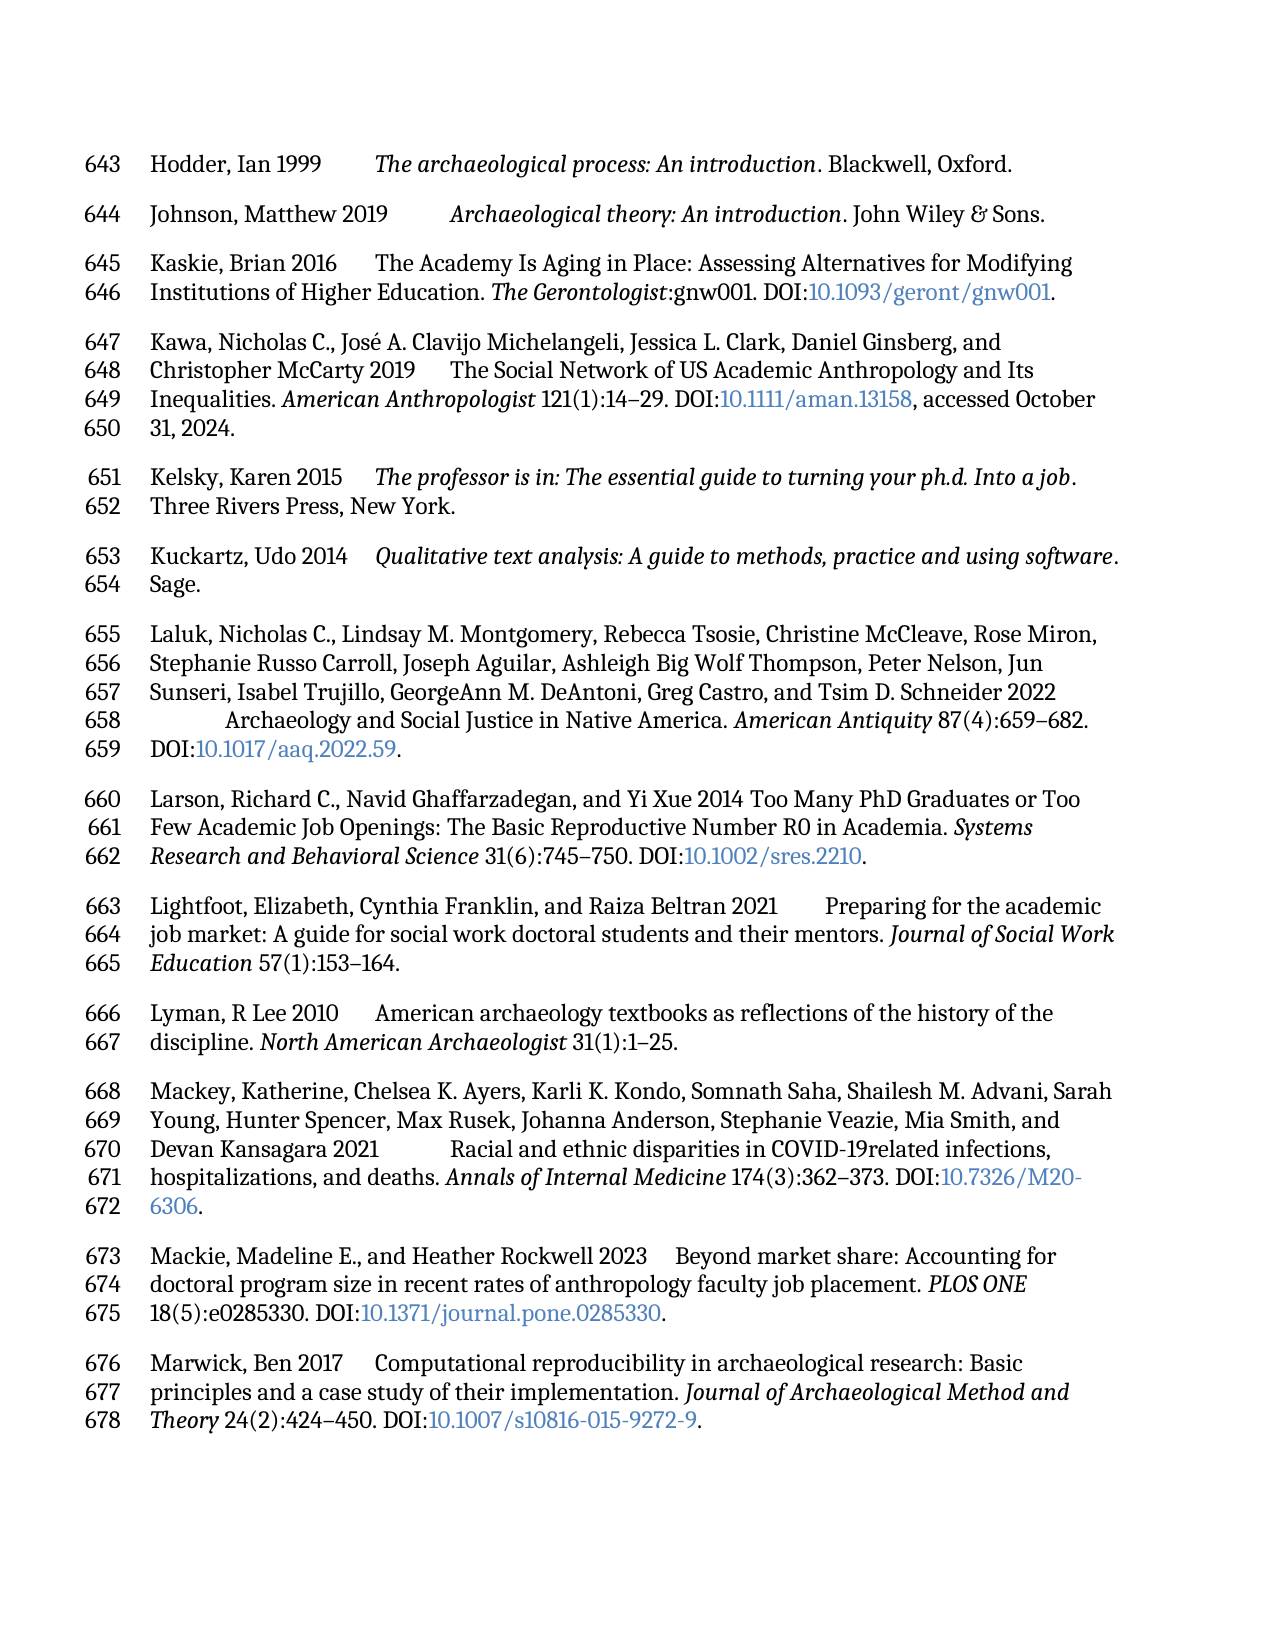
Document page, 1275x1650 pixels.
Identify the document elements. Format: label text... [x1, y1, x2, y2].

text Laluk, Nicholas C., Lindsay M. Montgomery, Rebecca Tsosie, Christine McCleave, Rose Miron, Stephanie Russo Carroll, Joseph Aguilar, Ashleigh Big Wolf Thompson, Peter Nelson, Jun Sunseri, Isabel Trujillo, GeorgeAnn M. DeAntoni, Greg Castro, and Tsim D. Schneider 2022 Archaeology and Social Justice in Native America. American Antiquity 87(4):659–682. DOI:10.1017/aaq.2022.59. [150, 620, 1125, 764]
text Mackie, Madeline E., and Heather Rockwell 2023 Beyond market share: Accounting for doctoral program size in recent rates of anthropology faculty job placement. PLOS ONE 18(5):e0285330. DOI:10.1371/journal.pone.0285330. [150, 1242, 1125, 1328]
text Marwick, Ben 2017 Computational reproducibility in archaeological research: Basic principles and a case study of their implementation. Journal of Archaeological Method and Theory 24(2):424–450. DOI:10.1007/s10816-015-9272-9. [150, 1349, 1125, 1435]
text Lightfoot, Elizabeth, Cynthia Franklin, and Raiza Beltran 2021 Preparing for the academic job market: A guide for social work doctoral students and their mentors. Journal of Social Work Education 57(1):153–164. [150, 892, 1125, 978]
text Kaskie, Brian 2016 The Academy Is Aging in Place: Assessing Alternatives for Modifying Institutions of Higher Education. The Gerontologist:gnw001. DOI:10.1093/geront/gnw001. [150, 249, 1125, 307]
text Kuckartz, Udo 2014 Qualitative text analysis: A guide to methods, practice and using software. Sage. [150, 542, 1125, 599]
text Kawa, Nicholas C., José A. Clavijo Michelangeli, Jessica L. Clark, Daniel Ginsberg, and Christopher McCarty 2019 The Social Network of US Academic Anthropology and Its Inequalities. American Anthropologist 121(1):14–29. DOI:10.1111/aman.13158, accessed October 31, 2024. [150, 327, 1125, 442]
text Hodder, Ian 1999 The archaeological process: An introduction. Blackwell, Oxford. [150, 150, 1125, 179]
text Johnson, Matthew 2019 Archaeological theory: An introduction. John Wiley & Sons. [150, 199, 1125, 228]
text Larson, Richard C., Navid Ghaffarzadegan, and Yi Xue 2014 Too Many PhD Graduates or Too Few Academic Job Openings: The Basic Reproductive Number R0 in Academia. Systems Research and Behavioral Science 31(6):745–750. DOI:10.1002/sres.2210. [150, 784, 1125, 871]
text Mackey, Katherine, Chelsea K. Ayers, Karli K. Kondo, Somnath Saha, Shailesh M. Advani, Sarah Young, Hunter Spencer, Max Rusek, Johanna Anderson, Stephanie Veazie, Mia Smith, and Devan Kansagara 2021 Racial and ethnic disparities in COVID-19related infections, hospitalizations, and deaths. Annals of Internal Medicine 174(3):362–373. DOI:10.7326/M20-6306. [150, 1077, 1125, 1221]
text Kelsky, Karen 2015 The professor is in: The essential guide to turning your ph.d. Into a job. Three Rivers Press, New York. [150, 463, 1125, 521]
text Lyman, R Lee 2010 American archaeology textbooks as reflections of the history of the discipline. North American Archaeologist 31(1):1–25. [150, 999, 1125, 1056]
